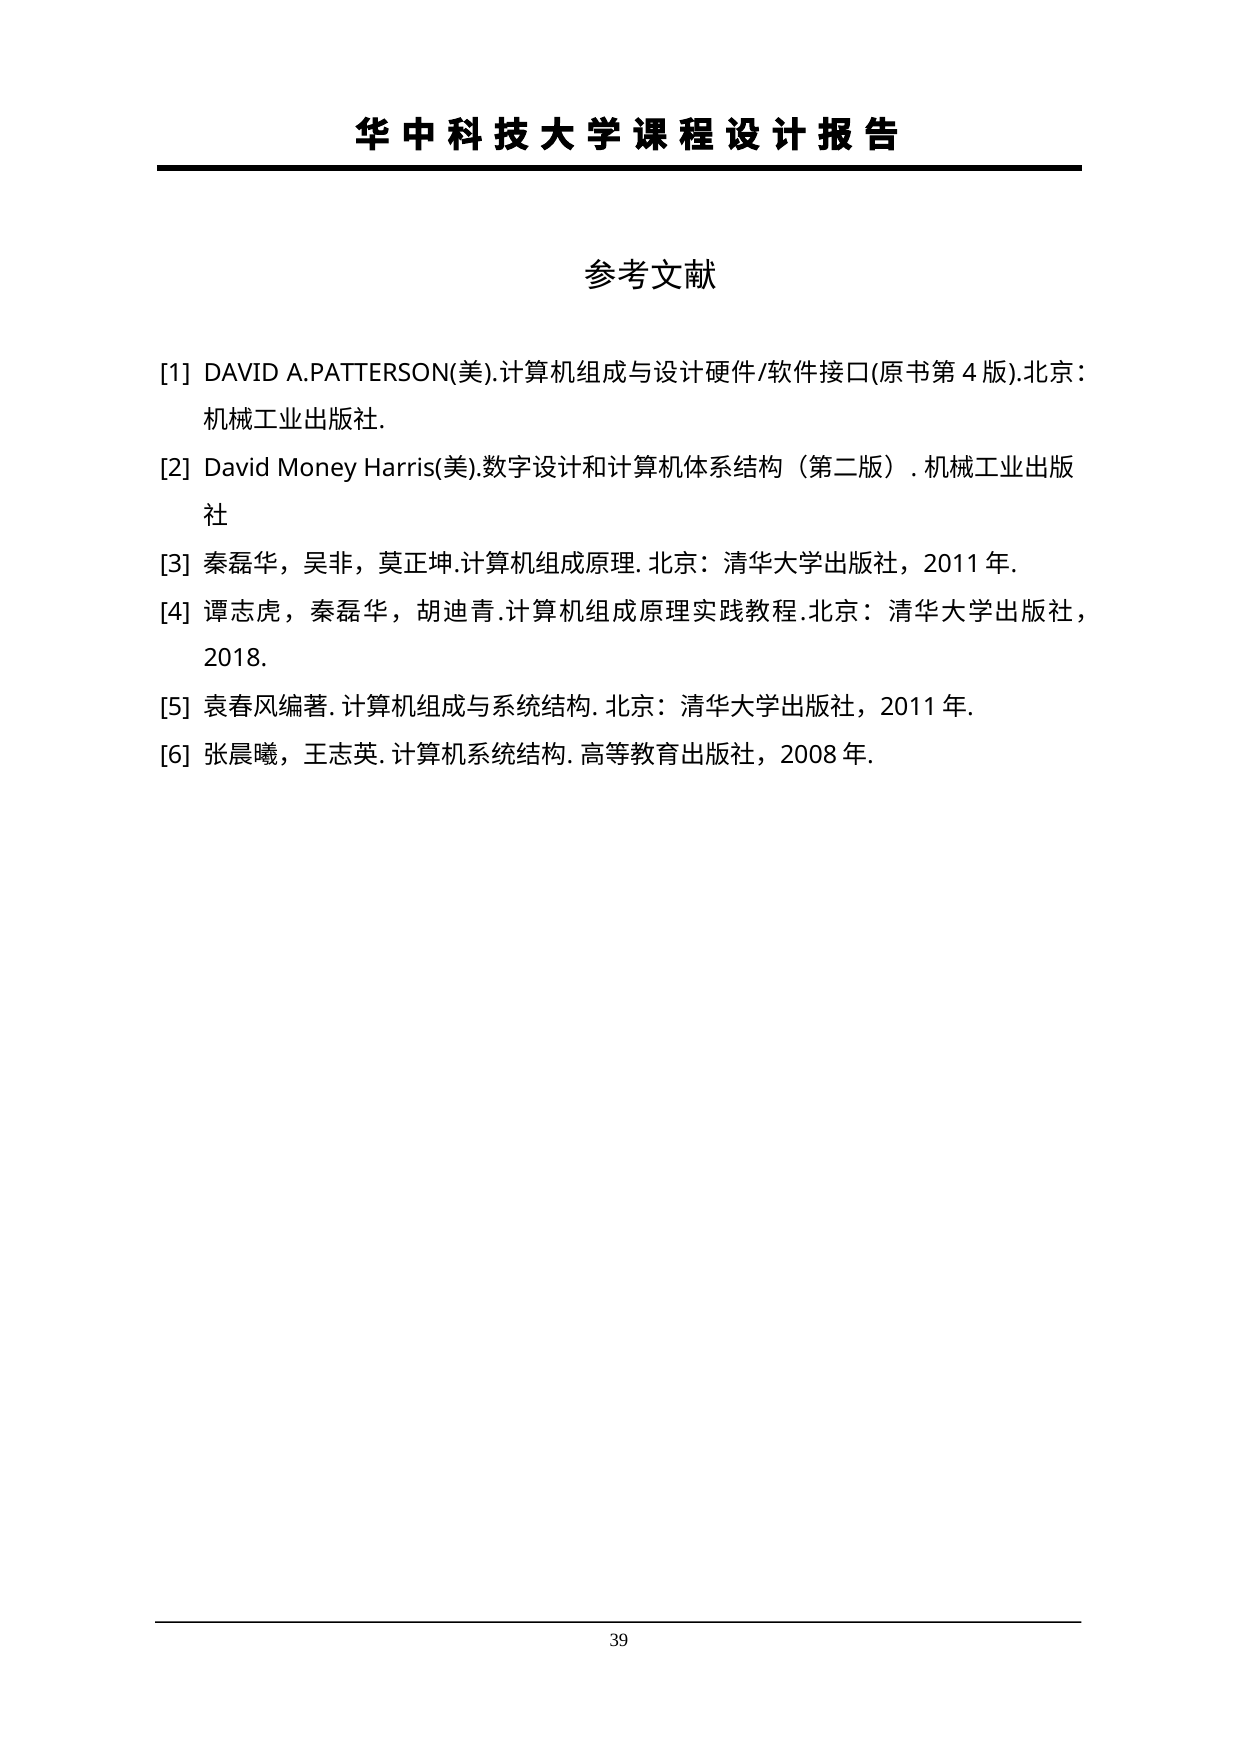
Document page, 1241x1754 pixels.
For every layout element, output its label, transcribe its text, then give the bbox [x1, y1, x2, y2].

list DAVID A.PATTERSON(美).计算机组成与设计硬件/软件接口(原书第4版).北京：机械工业出版社. [159, 346, 1075, 442]
list 张晨曦，王志英. 计算机系统结构. 高等教育出版社，2008年. [159, 729, 1075, 777]
subtitle 参考文献 [222, 248, 1078, 296]
list David Money Harris(美).数字设计和计算机体系结构（第二版）. 机械工业出版社 [159, 442, 1075, 537]
list 谭志虎，秦磊华，胡迪青.计算机组成原理实践教程.北京：清华大学出版社，2018. [159, 585, 1075, 681]
list 秦磊华，吴非，莫正坤.计算机组成原理. 北京：清华大学出版社，2011年. [159, 537, 1075, 585]
list 袁春风编著. 计算机组成与系统结构. 北京：清华大学出版社，2011年. [159, 681, 1075, 729]
